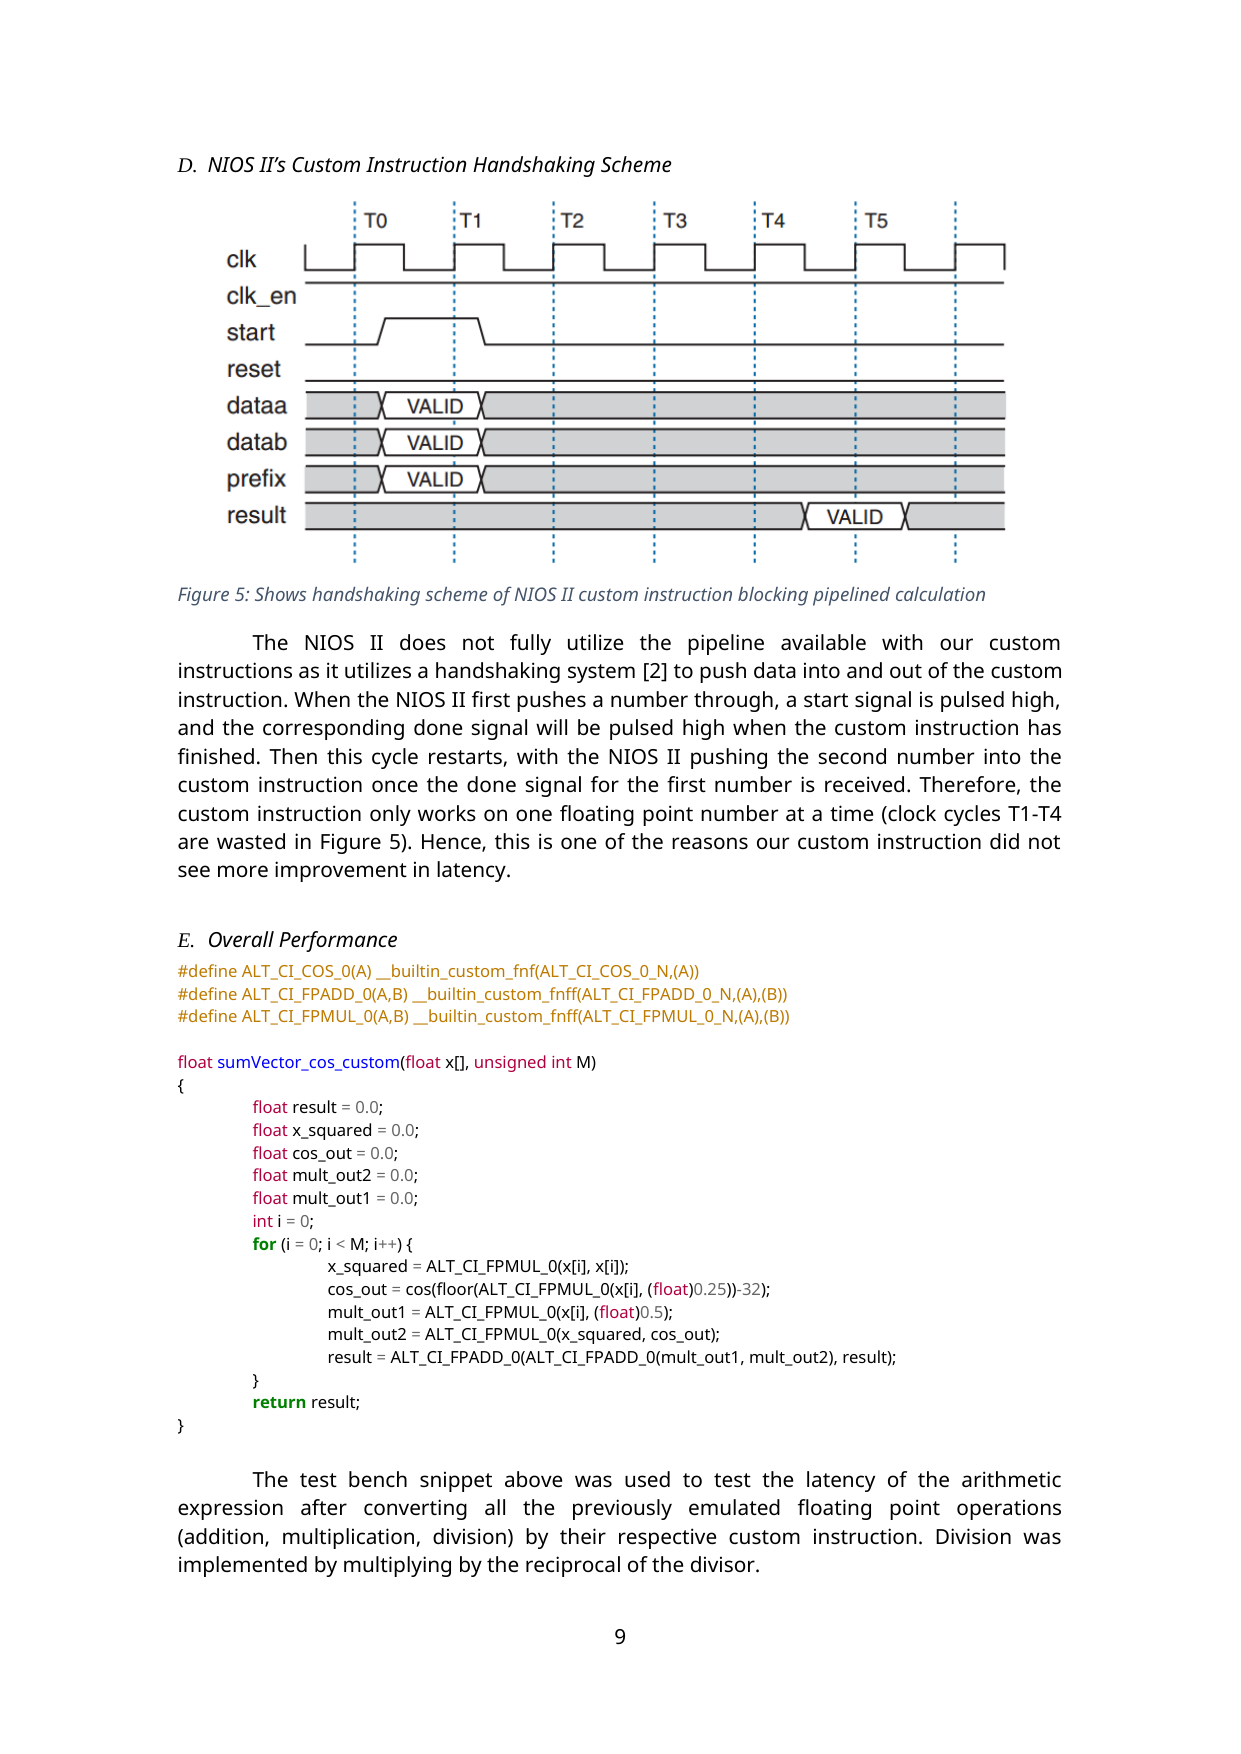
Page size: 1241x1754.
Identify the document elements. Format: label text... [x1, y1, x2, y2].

text Figure 5: Shows handshaking scheme of NIOS II custom instruction blocking pipelined calculation [177, 582, 1063, 607]
text return result; [177, 1391, 1063, 1414]
text float x_squared = 0.0; [177, 1119, 1063, 1141]
text The test bench snippet above was used to test the latency of the arithmetic expression after converting all the previously emulated floating point operations (addition, multiplication, division) by their respective custom instruction. Division was implemented by multiplying by the reciprocal of the divisor. [177, 1465, 1063, 1579]
text result = ALT_CI_FPADD_0(ALT_CI_FPADD_0(mult_out1, mult_out2), result); [177, 1346, 1063, 1368]
text } [177, 1368, 1063, 1391]
text mult_out1 = ALT_CI_FPMUL_0(x[i], (float)0.5); [177, 1300, 1063, 1323]
text cos_out = cos(floor(ALT_CI_FPMUL_0(x[i], (float)0.25))-32); [177, 1278, 1063, 1300]
text int i = 0; [177, 1209, 1063, 1232]
text x_squared = ALT_CI_FPMUL_0(x[i], x[i]); [177, 1255, 1063, 1278]
text for (i = 0; i < M; i++) { [177, 1232, 1063, 1255]
text float sumVector_cos_custom(float x[], unsigned int M) [177, 1051, 1063, 1073]
subtitle NIOS II’s Custom Instruction Handshaking Scheme [177, 150, 1063, 178]
text float result = 0.0; [177, 1096, 1063, 1119]
text float mult_out2 = 0.0; [177, 1164, 1063, 1187]
text The NIOS II does not fully utilize the pipeline available with our custom instructions as it utilizes a handshaking system to push data into and out of the custom instruction. When the NIOS II first pushes a number through, a start signal is pulsed high, and the corresponding done signal will be pulsed high when the custom instruction has finished. Then this cycle restarts, with the NIOS II pushing the second number into the custom instruction once the done signal for the first number is received. Therefore, the custom instruction only works on one floating point number at a time (clock cycles T1-T4 are wasted in Figure 5). Hence, this is one of the reasons our custom instruction did not see more improvement in latency. [177, 628, 1063, 884]
text #define ALT_CI_FPADD_0(A,B) __builtin_custom_fnff(ALT_CI_FPADD_0_N,(A),(B)) [177, 982, 1063, 1005]
text #define ALT_CI_FPMUL_0(A,B) __builtin_custom_fnff(ALT_CI_FPMUL_0_N,(A),(B)) [177, 1005, 1063, 1028]
text } [177, 1414, 1063, 1437]
text mult_out2 = ALT_CI_FPMUL_0(x_squared, cos_out); [177, 1323, 1063, 1346]
picture [177, 184, 1064, 582]
text float mult_out1 = 0.0; [177, 1187, 1063, 1209]
text #define ALT_CI_COS_0(A) __builtin_custom_fnf(ALT_CI_COS_0_N,(A)) [177, 960, 1063, 982]
text float cos_out = 0.0; [177, 1141, 1063, 1164]
text { [177, 1073, 1063, 1096]
subtitle Overall Performance [177, 925, 1063, 953]
